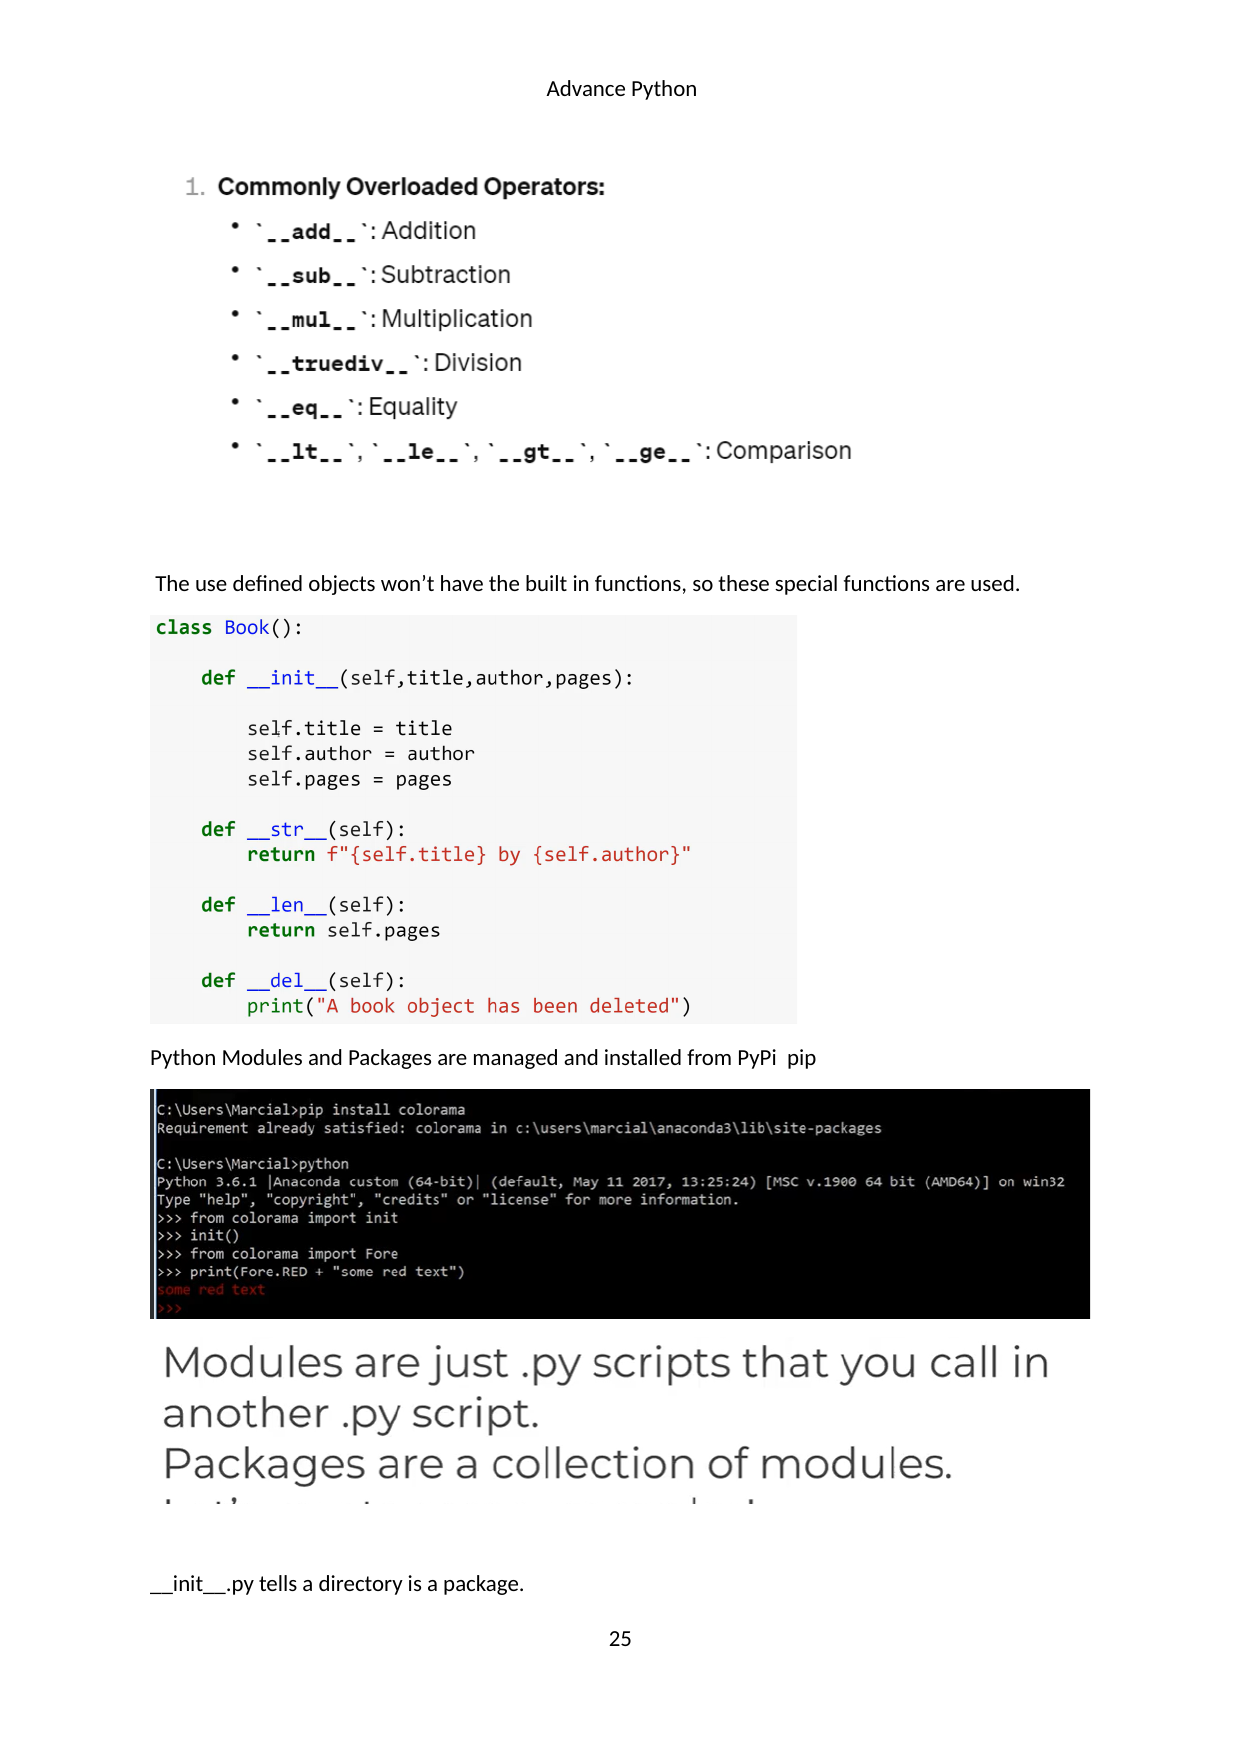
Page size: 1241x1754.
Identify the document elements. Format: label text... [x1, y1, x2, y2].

text The use defined objects won’t have the built in functions, so these special functions are used. [150, 569, 1090, 597]
picture [150, 1089, 1091, 1319]
text __init__.py tells a directory is a package. [150, 1569, 1090, 1597]
picture [150, 615, 798, 1024]
picture [150, 1337, 1091, 1504]
picture [150, 150, 979, 504]
text Python Modules and Packages are managed and installed from PyPi pip [150, 1043, 1090, 1071]
